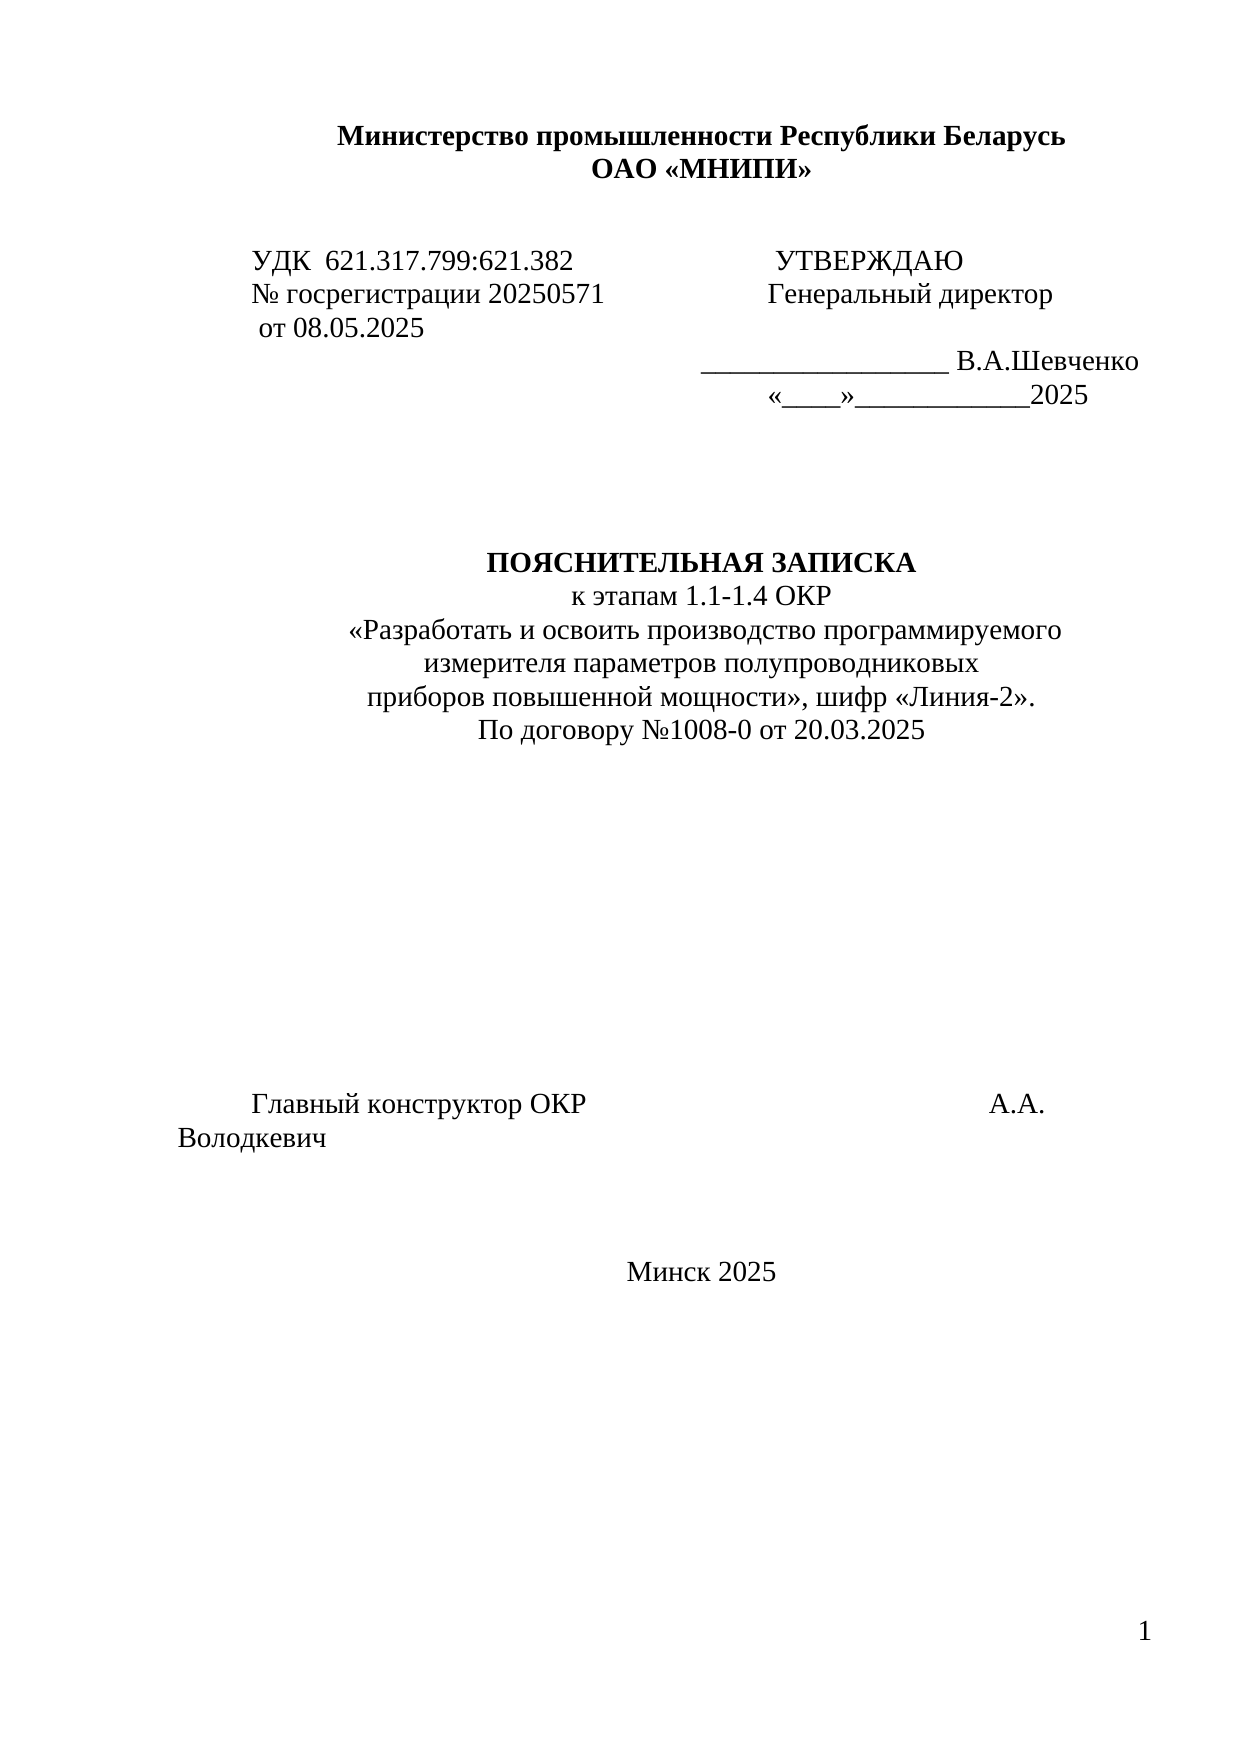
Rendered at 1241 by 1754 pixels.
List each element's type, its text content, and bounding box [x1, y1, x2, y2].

title Министерство промышленности Республики Беларусь [177, 118, 1152, 152]
text приборов повышенной мощности», шифр «Линия-2». [177, 679, 1152, 712]
text _________________ В.А.Шевченко [177, 343, 1152, 377]
subtitle ОАО «МНИПИ» [177, 152, 1152, 185]
text «Разработать и освоить производство программируемого [177, 612, 1152, 645]
text УДК 621.317.799:621.382 УТВЕРЖДАЮ [177, 243, 1152, 276]
text от 08.05.2025 [177, 310, 1152, 343]
text ПОЯСНИТЕЛЬНАЯ ЗАПИСКА [177, 545, 1152, 578]
text «____»____________2025 [177, 377, 1152, 411]
text к этапам 1.1-1.4 ОКР [177, 578, 1152, 612]
text По договору №1008-0 от 20.03.2025 [177, 712, 1152, 746]
text измерителя параметров полупроводниковых [177, 645, 1152, 679]
text Главный конструктор ОКР А.А. Володкевич [177, 1086, 1152, 1153]
text Минск 2025 [177, 1254, 1152, 1287]
text № госрегистрации 20250571 Генеральный директор [177, 276, 1152, 310]
